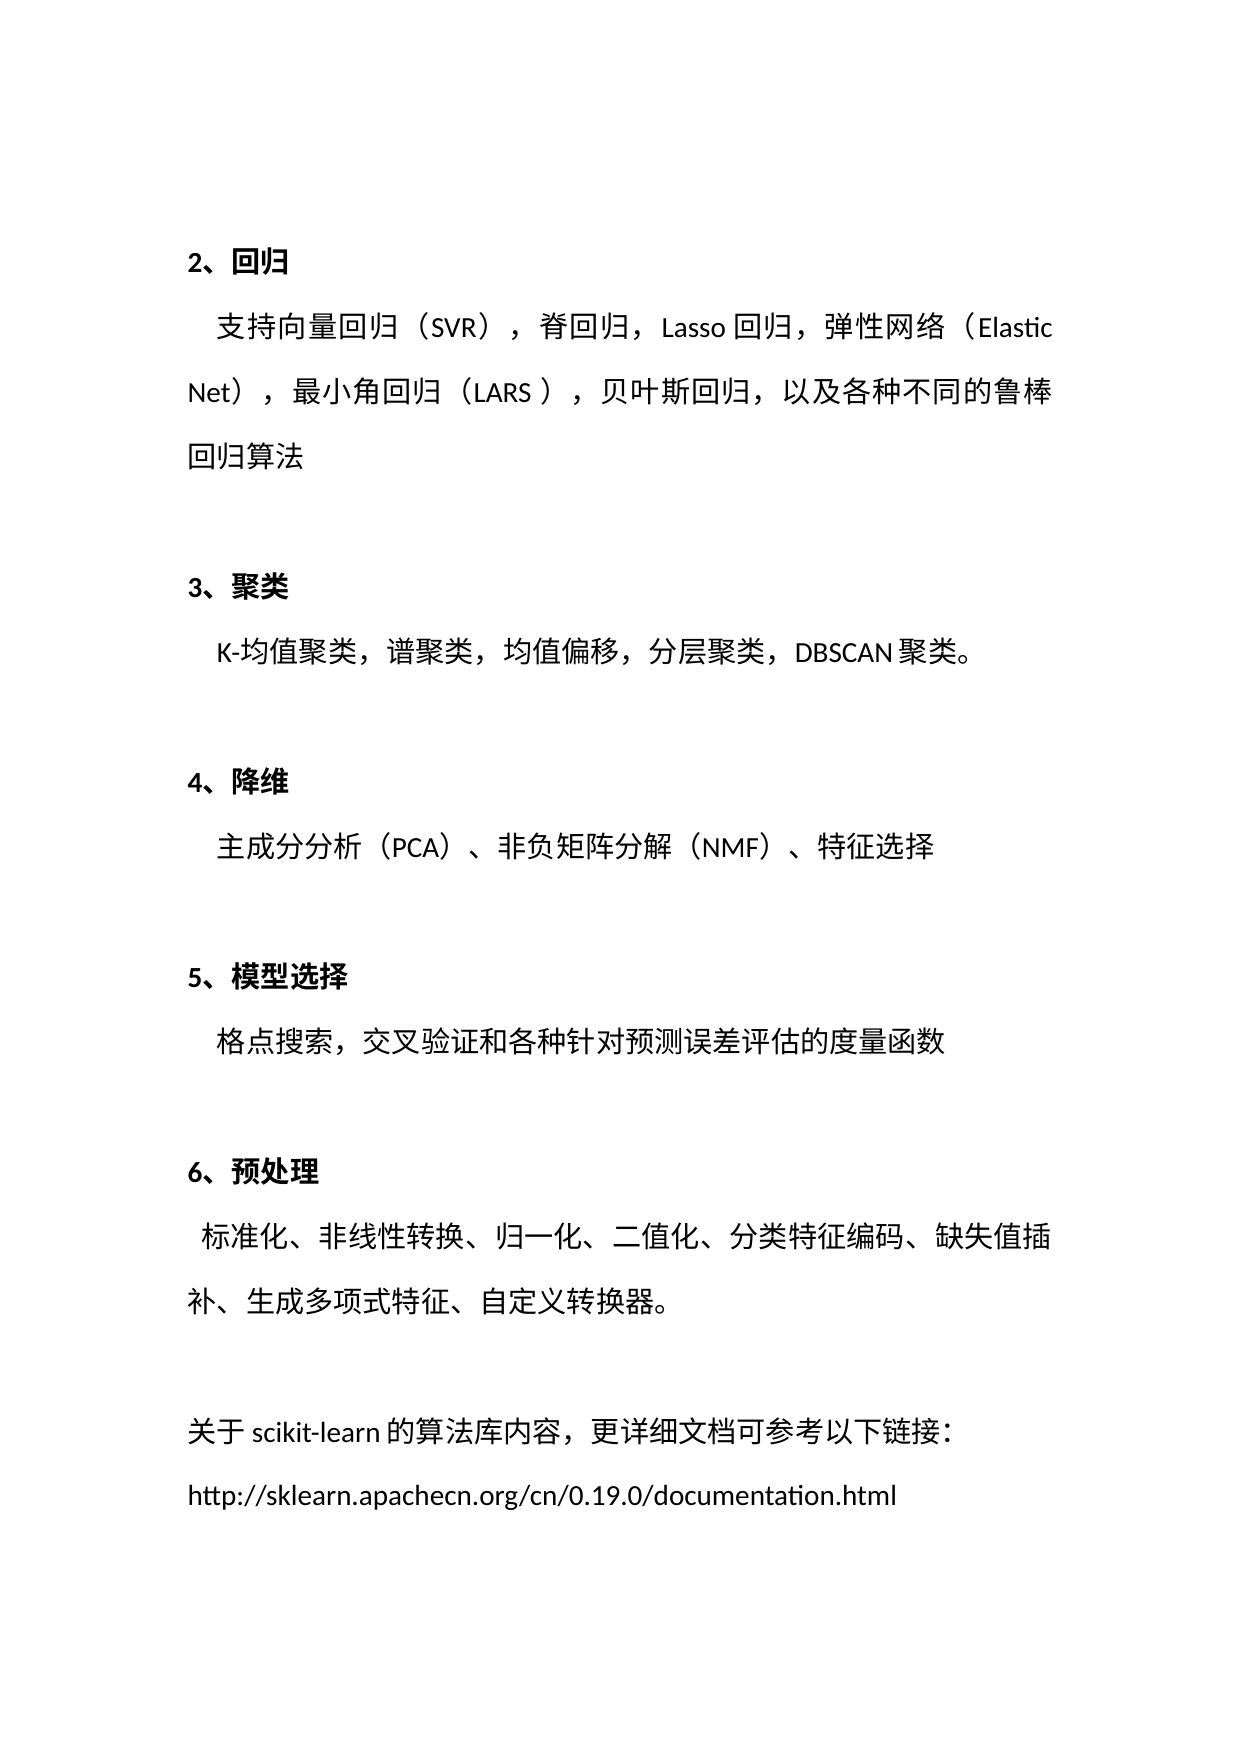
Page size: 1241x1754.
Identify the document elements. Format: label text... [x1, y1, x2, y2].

text 支持向量回归（SVR），脊回归，Lasso回归，弹性网络（Elastic Net），最小角回归（LARS ），贝叶斯回归，以及各种不同的鲁棒回归算法 [187, 292, 1053, 487]
text 关于scikit-learn的算法库内容，更详细文档可参考以下链接： [187, 1397, 1053, 1462]
text 标准化、非线性转换、归一化、二值化、分类特征编码、缺失值插补、生成多项式特征、自定义转换器。 [187, 1202, 1053, 1332]
text 3、聚类 [187, 552, 1053, 617]
text 6、预处理 [187, 1137, 1053, 1202]
text K-均值聚类，谱聚类，均值偏移，分层聚类，DBSCAN聚类。 [187, 617, 1053, 682]
text 格点搜索，交叉验证和各种针对预测误差评估的度量函数 [187, 1007, 1053, 1072]
text 4、降维 [187, 747, 1053, 812]
text 5、模型选择 [187, 942, 1053, 1007]
text 主成分分析（PCA）、非负矩阵分解（NMF）、特征选择 [187, 812, 1053, 877]
text http://sklearn.apachecn.org/cn/0.19.0/documentation.html [187, 1462, 1053, 1527]
text 2、回归 [187, 227, 1053, 292]
